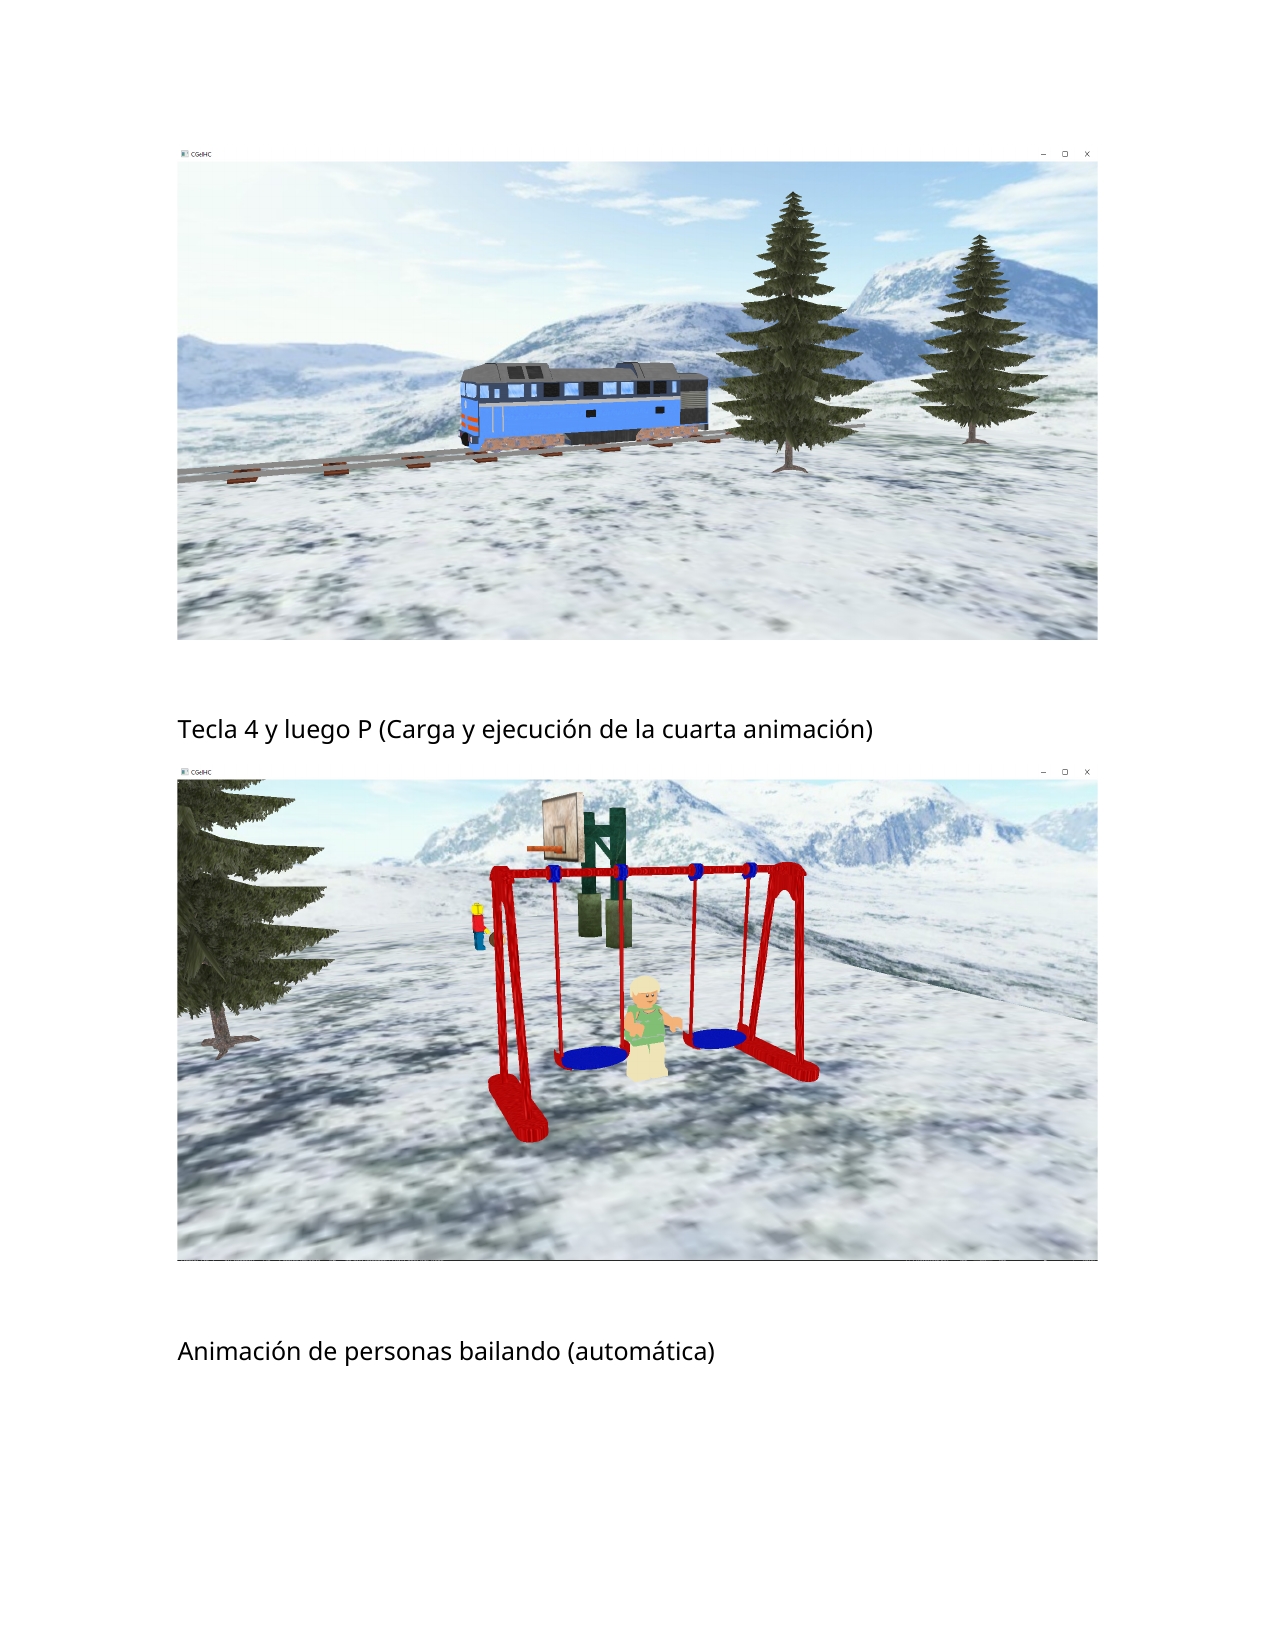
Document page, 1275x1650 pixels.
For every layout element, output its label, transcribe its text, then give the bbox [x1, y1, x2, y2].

text Animación de personas bailando (automática) [177, 1333, 1098, 1367]
picture [177, 765, 1098, 1261]
text Tecla 4 y luego P (Carga y ejecución de la cuarta animación) [177, 712, 1098, 746]
picture [177, 147, 1098, 640]
